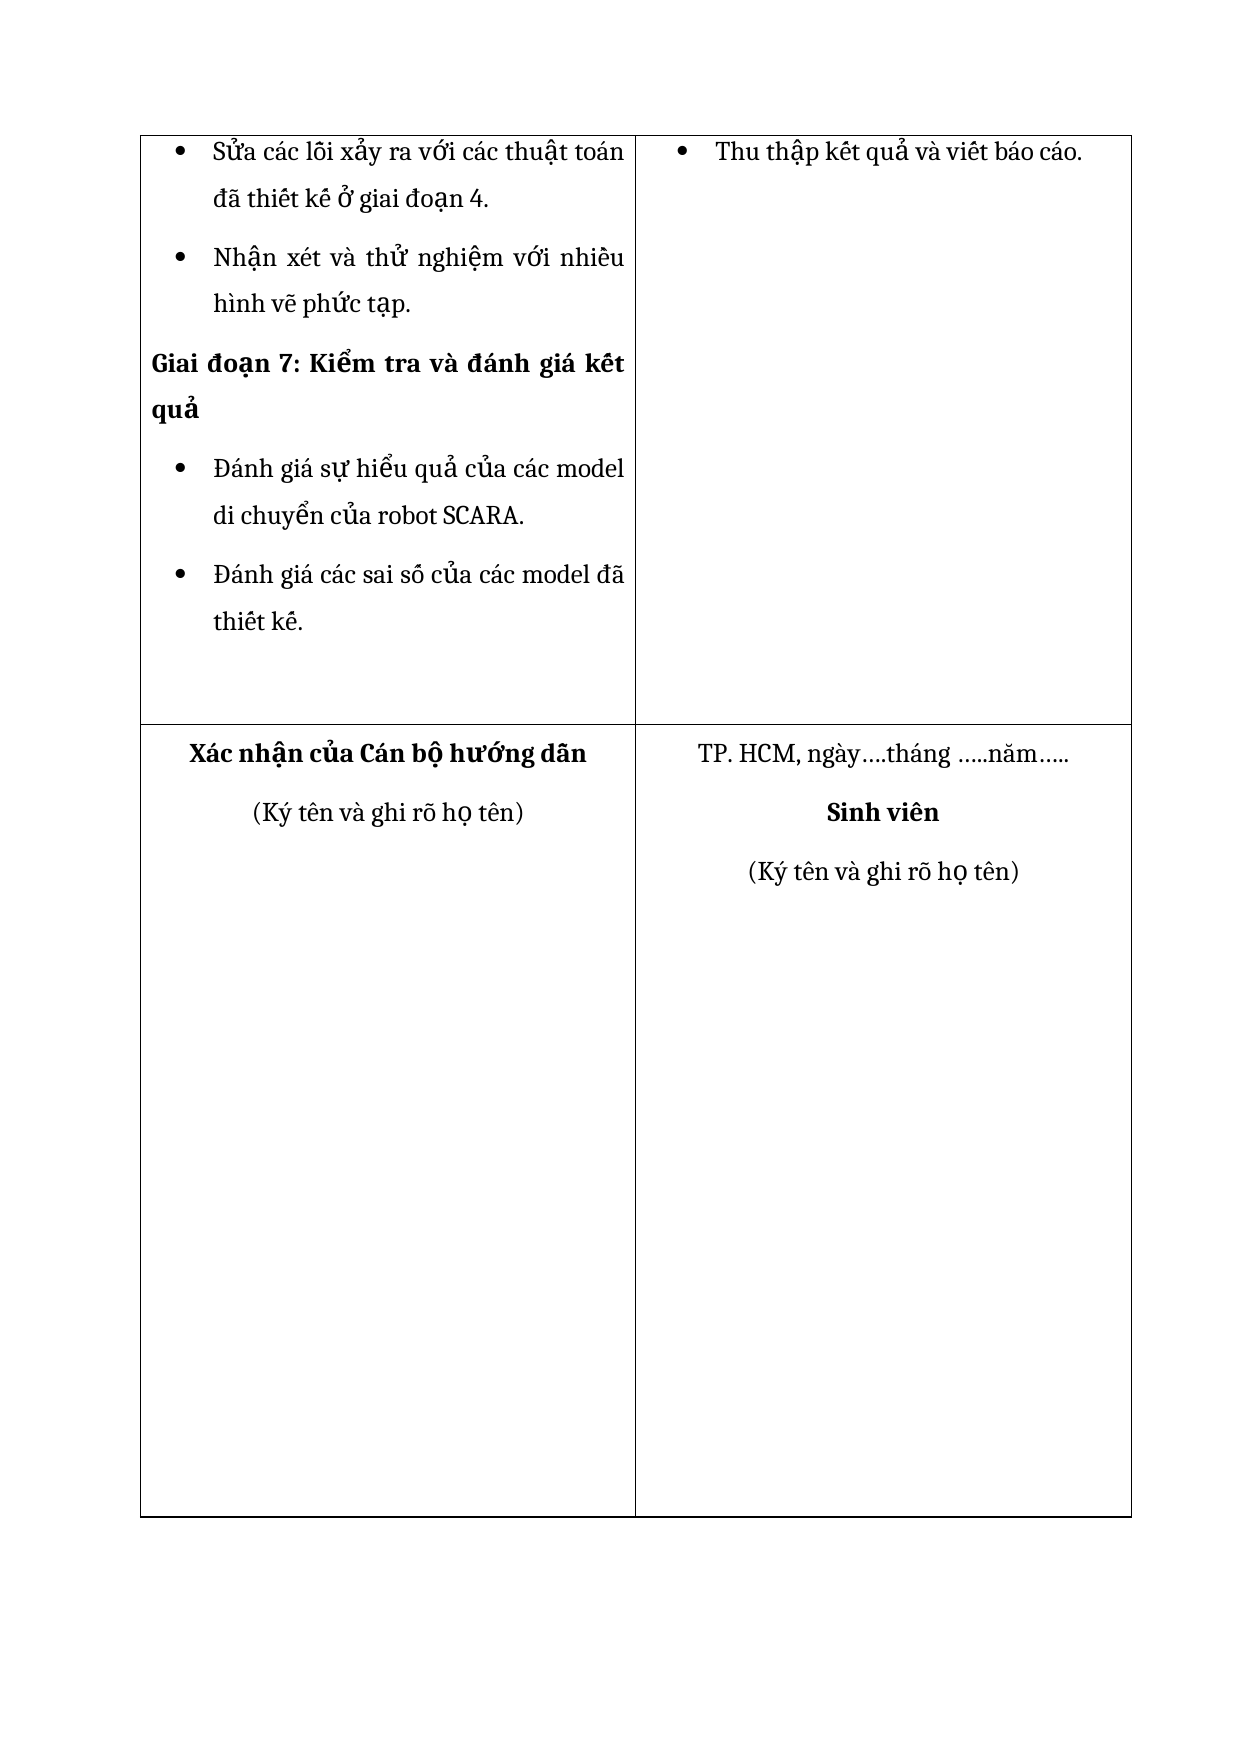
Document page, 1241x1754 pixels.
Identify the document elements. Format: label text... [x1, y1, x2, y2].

table_cell Xác nhận của Cán bộ hướng dẫn (Ký tên và ghi rõ họ tên) [141, 725, 635, 1516]
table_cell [636, 136, 1131, 724]
table_cell TP. HCM, ngày….tháng …..năm….. Sinh viên (Ký tên và ghi rõ họ tên) [636, 725, 1131, 1516]
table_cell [141, 136, 635, 724]
